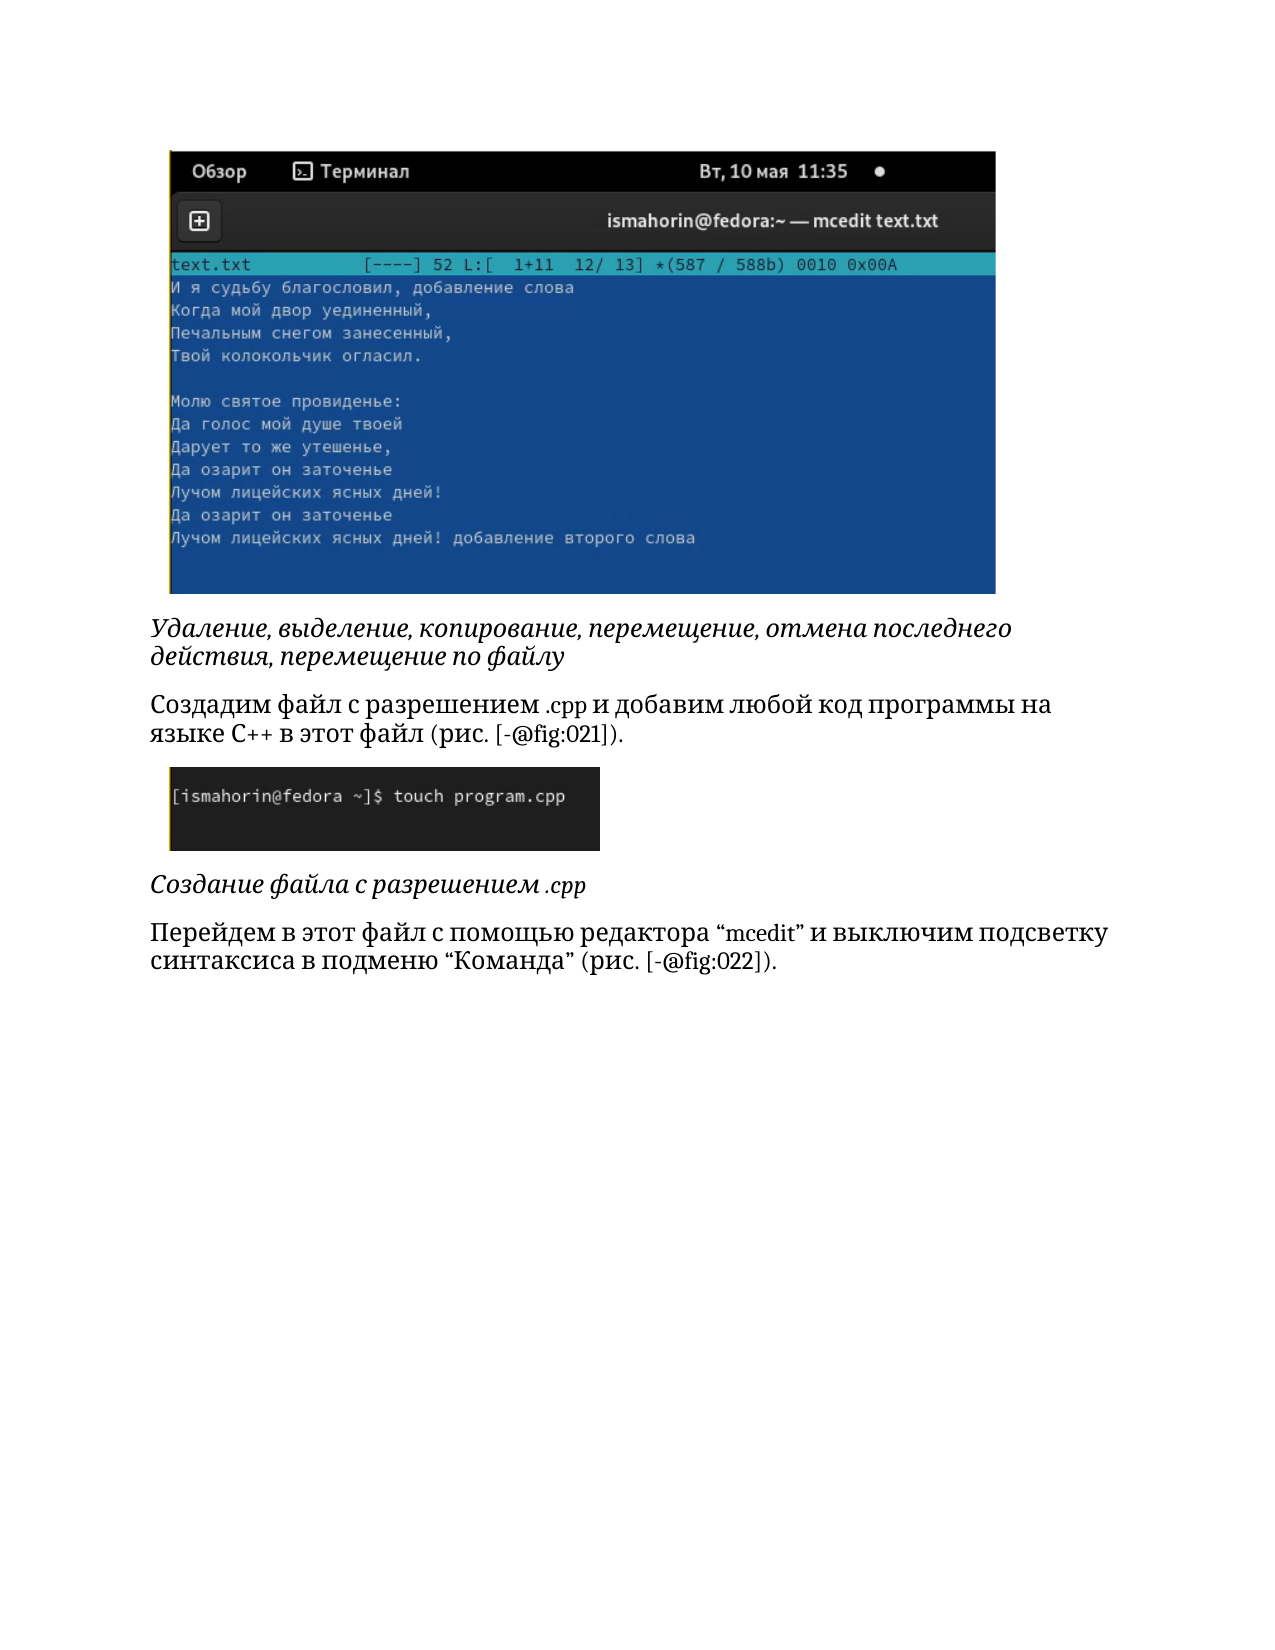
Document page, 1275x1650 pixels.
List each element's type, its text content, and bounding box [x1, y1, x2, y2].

picture [168, 150, 996, 594]
text Перейдем в этот файл с помощью редактора “mcedit” и выключим подсветку синтаксиса в подменю “Команда” (рис. [-@fig:022]). [150, 918, 1125, 976]
text Создание файла с разрешением .cpp [150, 871, 1125, 900]
text Удаление, выделение, копирование, перемещение, отмена последнего действия, перемещение по файлу [150, 614, 1125, 672]
picture [168, 767, 600, 851]
text Создадим файл с разрешением .cpp и добавим любой код программы на языке С++ в этот файл (рис. [-@fig:021]). [150, 691, 1125, 748]
